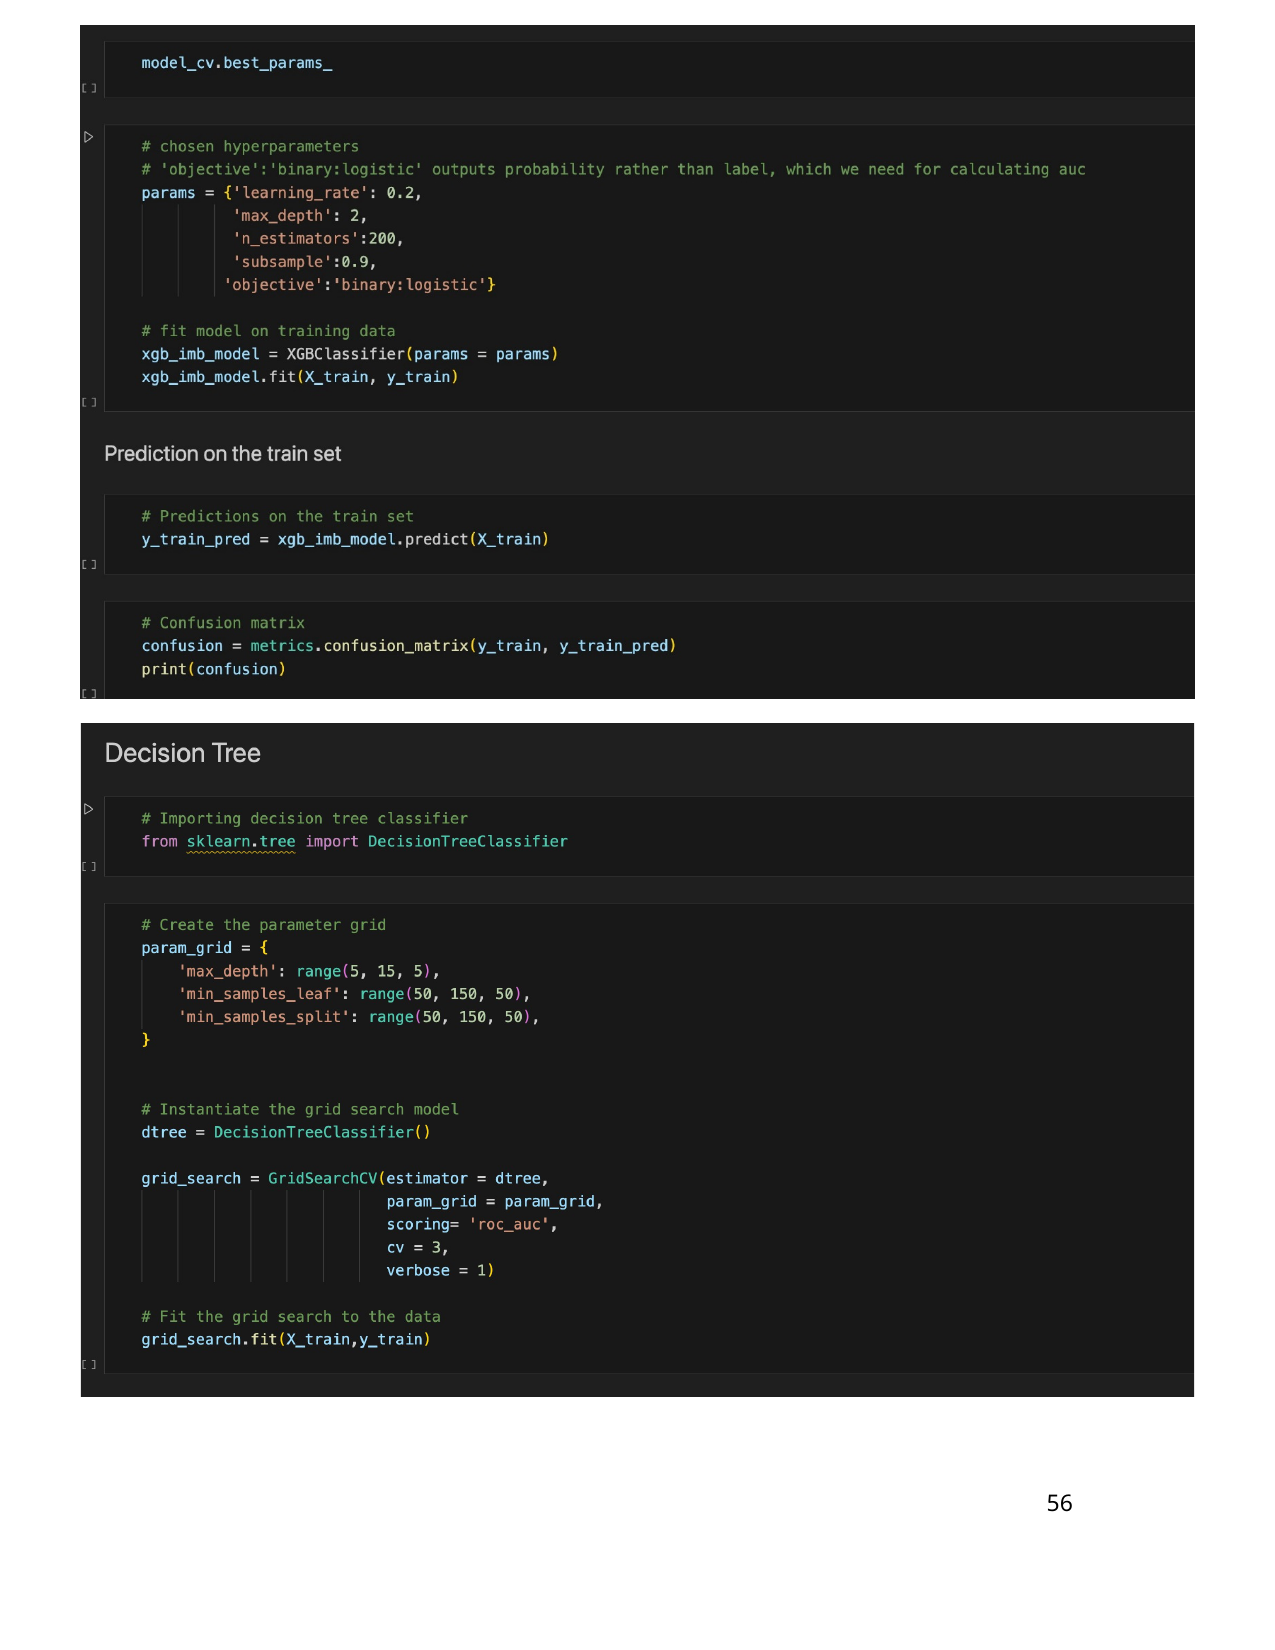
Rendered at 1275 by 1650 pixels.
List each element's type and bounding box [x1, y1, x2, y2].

picture [80, 25, 1195, 699]
picture [80, 723, 1195, 1397]
